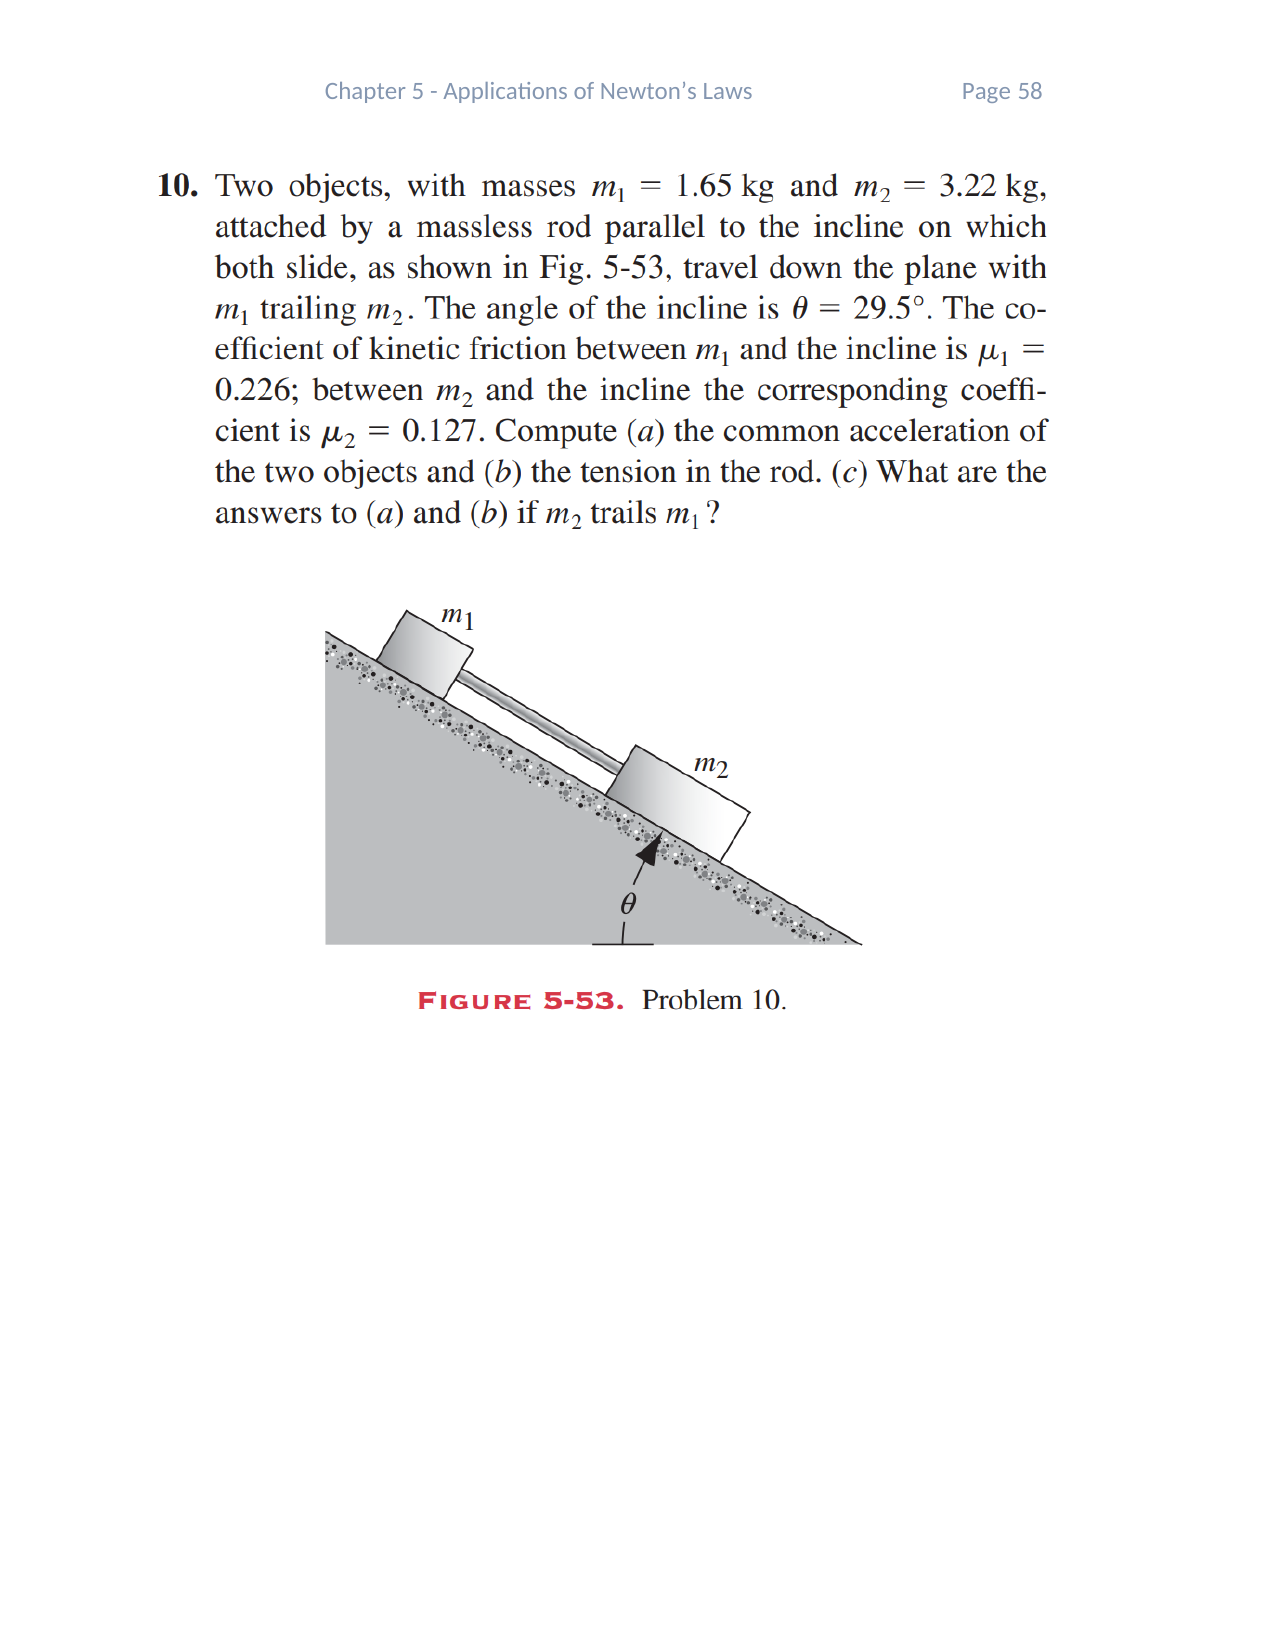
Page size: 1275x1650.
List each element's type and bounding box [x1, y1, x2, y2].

picture [135, 150, 1110, 1022]
